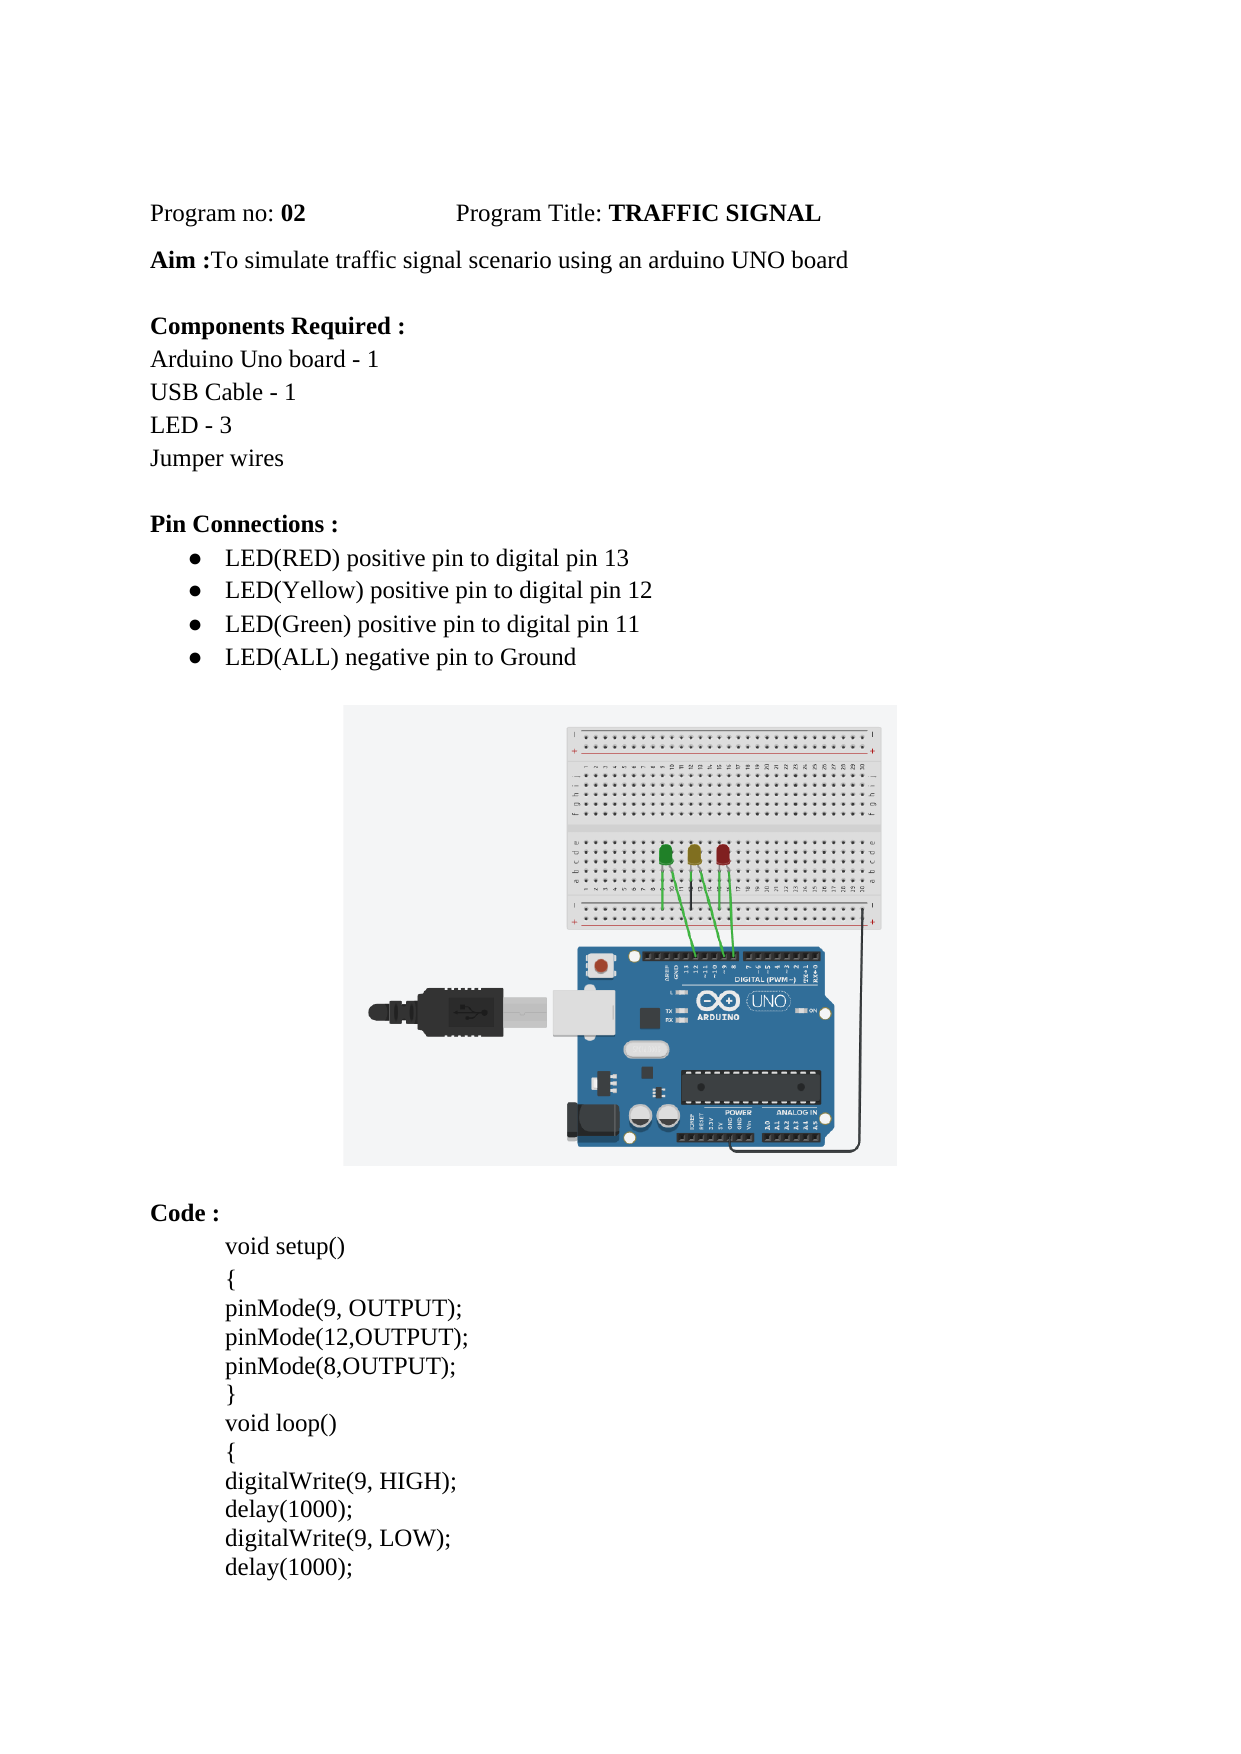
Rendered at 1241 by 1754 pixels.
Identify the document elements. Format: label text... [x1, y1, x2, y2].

text delay(1000); [225, 1494, 1090, 1523]
text pinMode(8,OUTPUT); [225, 1351, 1090, 1379]
text Aim :To simulate traffic signal scenario using an arduino UNO board [150, 245, 1090, 274]
list LED(ALL) negative pin to Ground [187, 642, 1090, 670]
text { [225, 1437, 1090, 1466]
text LED - 3 [150, 411, 1090, 439]
text digitalWrite(9, HIGH); [225, 1466, 1090, 1494]
text void loop() [225, 1408, 1090, 1437]
text void setup() [150, 1231, 1090, 1260]
text delay(1000); [225, 1552, 1090, 1581]
list LED(RED) positive pin to digital pin 13 [187, 543, 1090, 571]
picture [343, 705, 897, 1166]
text Pin Connections : [150, 509, 1090, 538]
text USB Cable - 1 [150, 377, 1090, 406]
list LED(Green) positive pin to digital pin 11 [187, 609, 1090, 637]
text { [225, 1264, 1090, 1293]
text } [225, 1379, 1090, 1408]
text digitalWrite(9, LOW); [225, 1523, 1090, 1552]
text Components Required : [150, 311, 1090, 340]
text pinMode(9, OUTPUT); [225, 1293, 1090, 1322]
text Jumper wires [150, 443, 1090, 472]
text Arduino Uno board - 1 [150, 344, 1090, 373]
list LED(Yellow) positive pin to digital pin 12 [187, 576, 1090, 604]
text Program no: 02 Program Title: TRAFFIC SIGNAL [150, 198, 1090, 226]
text Code : [150, 1198, 1090, 1227]
text pinMode(12,OUTPUT); [225, 1322, 1090, 1351]
